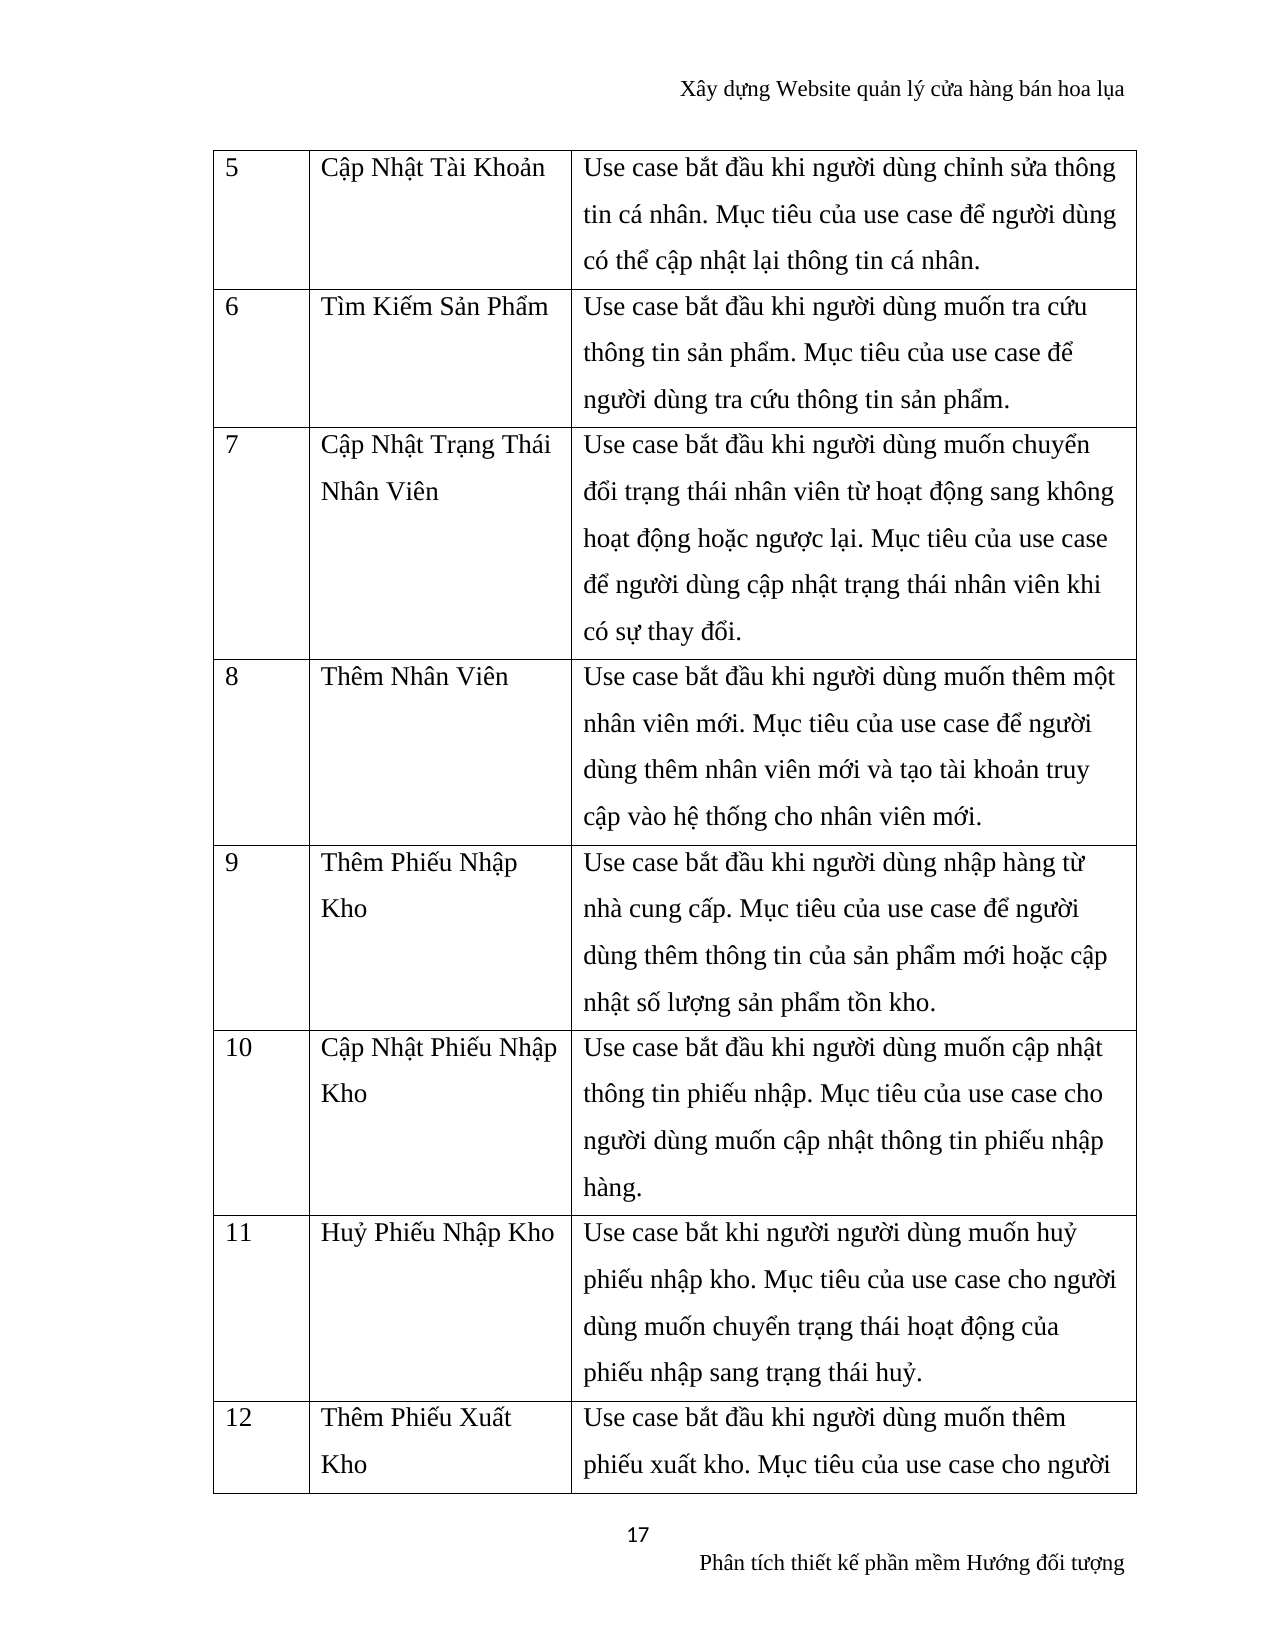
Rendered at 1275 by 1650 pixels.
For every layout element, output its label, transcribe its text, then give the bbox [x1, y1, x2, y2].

table_cell Use case bắt khi người người dùng muốn huỷ phiếu nhập kho. Mục tiêu của use case cho người dùng muốn chuyển trạng thái hoạt động của phiếu nhập sang trạng thái huỷ. [572, 1216, 1136, 1401]
table_cell Huỷ Phiếu Nhập Kho [310, 1216, 571, 1401]
table_cell Thêm Phiếu Xuất Kho [310, 1402, 571, 1492]
table_cell Use case bắt đầu khi người dùng chỉnh sửa thông tin cá nhân. Mục tiêu của use case để người dùng có thể cập nhật lại thông tin cá nhân. [572, 151, 1136, 289]
table_cell Use case bắt đầu khi người dùng muốn thêm một nhân viên mới. Mục tiêu của use case để người dùng thêm nhân viên mới và tạo tài khoản truy cập vào hệ thống cho nhân viên mới. [572, 660, 1136, 844]
table_cell 9 [214, 846, 309, 1030]
table_cell Thêm Nhân Viên [310, 660, 571, 844]
table_cell 12 [214, 1402, 309, 1492]
table_cell Use case bắt đầu khi người dùng muốn cập nhật thông tin phiếu nhập. Mục tiêu của use case cho người dùng muốn cập nhật thông tin phiếu nhập hàng. [572, 1031, 1136, 1215]
table_cell 8 [214, 660, 309, 844]
table_cell Cập Nhật Phiếu Nhập Kho [310, 1031, 571, 1215]
table_cell 5 [214, 151, 309, 289]
table_cell 6 [214, 290, 309, 427]
table_cell Use case bắt đầu khi người dùng muốn tra cứu thông tin sản phẩm. Mục tiêu của use case để người dùng tra cứu thông tin sản phẩm. [572, 290, 1136, 427]
table_cell Thêm Phiếu Nhập Kho [310, 846, 571, 1030]
table_cell 11 [214, 1216, 309, 1401]
table_cell Use case bắt đầu khi người dùng nhập hàng từ nhà cung cấp. Mục tiêu của use case để người dùng thêm thông tin của sản phẩm mới hoặc cập nhật số lượng sản phẩm tồn kho. [572, 846, 1136, 1030]
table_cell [572, 1402, 1136, 1492]
table_cell Use case bắt đầu khi người dùng muốn chuyển đổi trạng thái nhân viên từ hoạt động sang không hoạt động hoặc ngược lại. Mục tiêu của use case để người dùng cập nhật trạng thái nhân viên khi có sự thay đổi. [572, 428, 1136, 659]
table_cell 7 [214, 428, 309, 659]
table_cell Tìm Kiếm Sản Phẩm [310, 290, 571, 427]
table_cell Cập Nhật Tài Khoản [310, 151, 571, 289]
table_cell Cập Nhật Trạng Thái Nhân Viên [310, 428, 571, 659]
table_cell 10 [214, 1031, 309, 1215]
